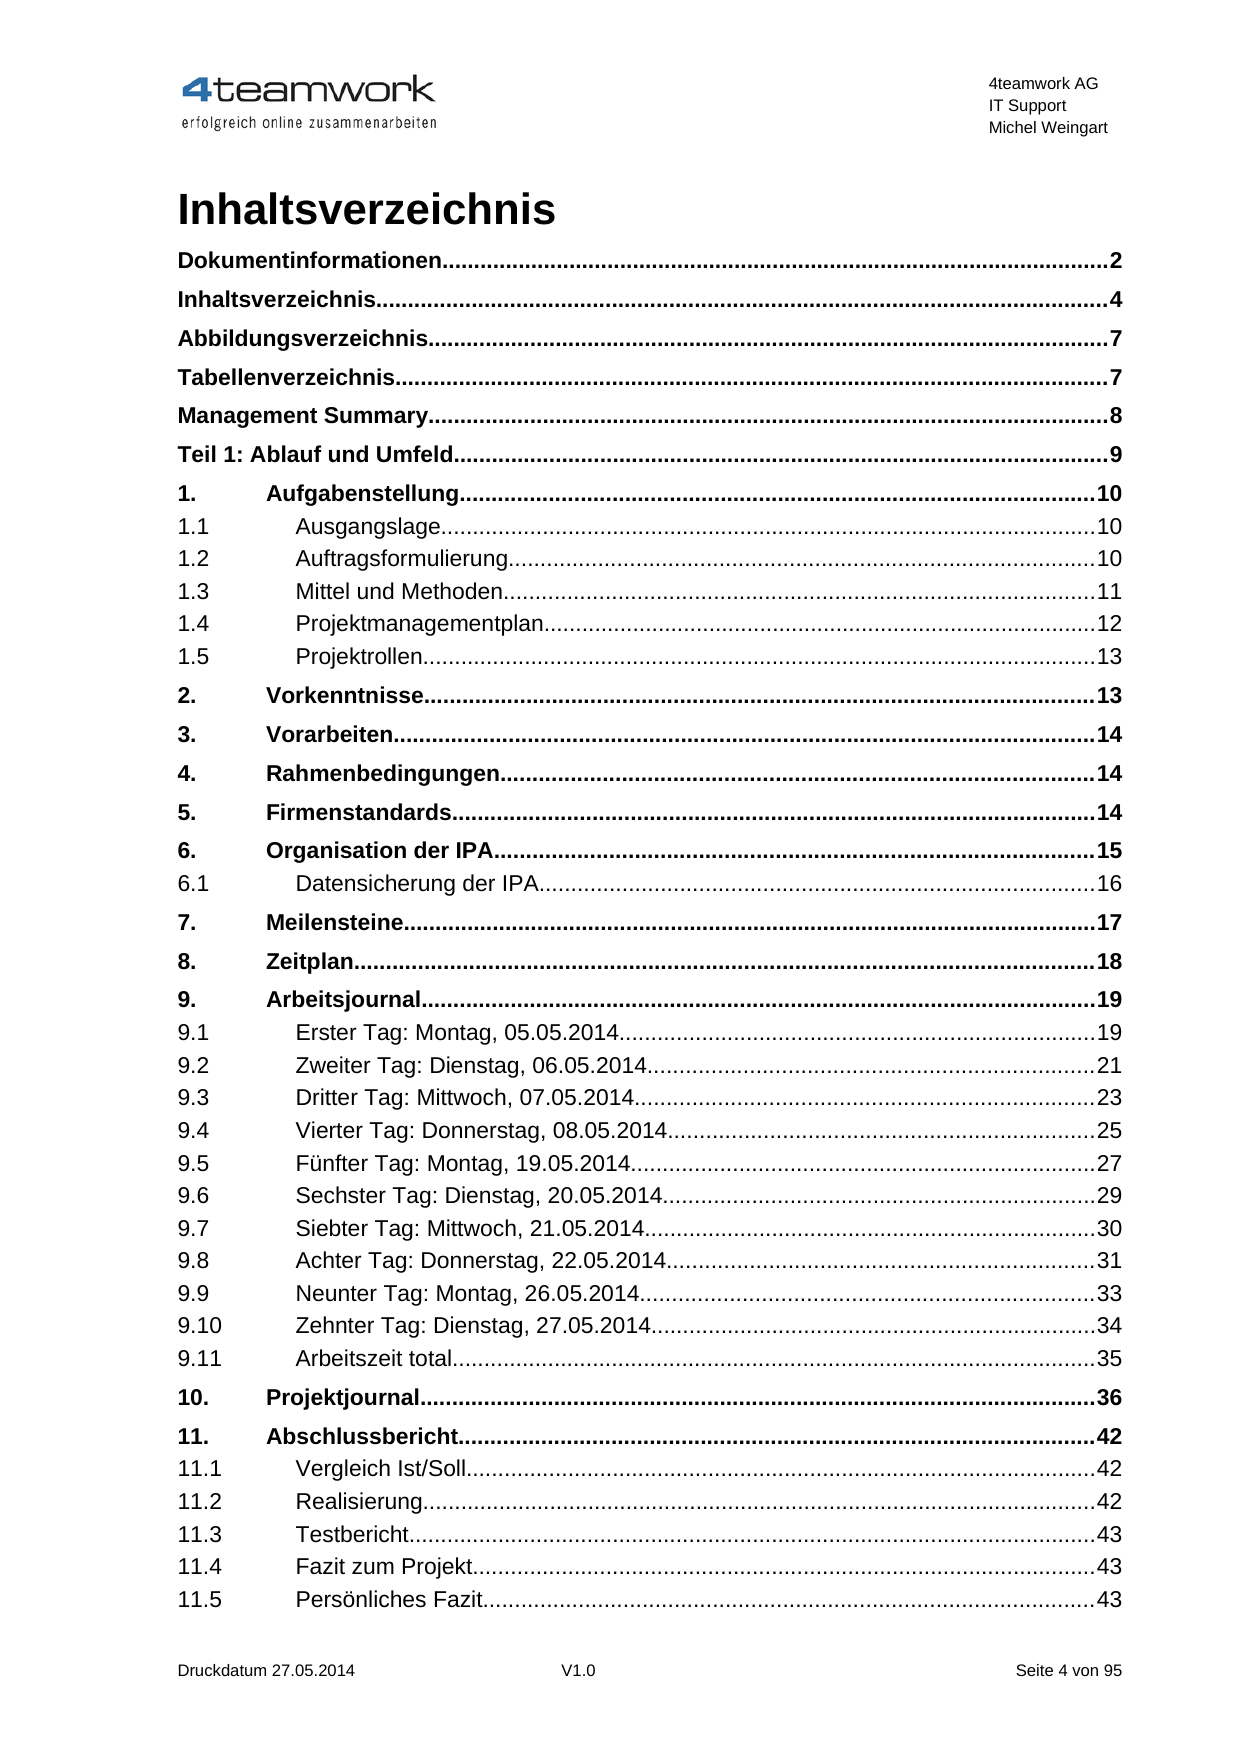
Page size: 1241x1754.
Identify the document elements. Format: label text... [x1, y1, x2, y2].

text 6.1 Datensicherung der IPA 16 [177, 870, 1122, 896]
text Dokumentinformationen 2 [177, 247, 1122, 273]
title Inhaltsverzeichnis [177, 184, 1122, 234]
text 10. Projektjournal 36 [177, 1384, 1122, 1410]
text 11.5 Persönliches Fazit 43 [177, 1586, 1122, 1612]
text 9.3 Dritter Tag: Mittwoch, 07.05.2014 23 [177, 1084, 1122, 1111]
text 1.5 Projektrollen 13 [177, 643, 1122, 669]
text Abbildungsverzeichnis 7 [177, 324, 1122, 351]
text 6. Organisation der IPA 15 [177, 837, 1122, 864]
text 9.1 Erster Tag: Montag, 05.05.2014 19 [177, 1019, 1122, 1045]
picture [177, 69, 440, 134]
text Management Summary 8 [177, 402, 1122, 429]
text 1.2 Auftragsformulierung 10 [177, 545, 1122, 572]
text 3. Vorarbeiten 14 [177, 721, 1122, 747]
text 4. Rahmenbedingungen 14 [177, 759, 1122, 786]
text 9.10 Zehnter Tag: Dienstag, 27.05.2014 34 [177, 1312, 1122, 1339]
text 9.2 Zweiter Tag: Dienstag, 06.05.2014 21 [177, 1052, 1122, 1078]
text 5. Firmenstandards 14 [177, 798, 1122, 825]
text 1.4 Projektmanagementplan 12 [177, 610, 1122, 637]
text Inhaltsverzeichnis 4 [177, 286, 1122, 312]
text 8. Zeitplan 18 [177, 948, 1122, 974]
text 9. Arbeitsjournal 19 [177, 986, 1122, 1013]
text Teil 1: Ablauf und Umfeld 9 [177, 441, 1122, 467]
text 2. Vorkenntnisse 13 [177, 682, 1122, 708]
text 1.1 Ausgangslage 10 [177, 513, 1122, 539]
text 11.4 Fazit zum Projekt 43 [177, 1553, 1122, 1579]
text 9.7 Siebter Tag: Mittwoch, 21.05.2014 30 [177, 1215, 1122, 1241]
text 1. Aufgabenstellung 10 [177, 480, 1122, 506]
text 11.3 Testbericht 43 [177, 1521, 1122, 1547]
text 9.11 Arbeitszeit total 35 [177, 1345, 1122, 1371]
text 11. Abschlussbericht 42 [177, 1423, 1122, 1449]
text 11.1 Vergleich Ist/Soll 42 [177, 1455, 1122, 1482]
text 9.9 Neunter Tag: Montag, 26.05.2014 33 [177, 1280, 1122, 1306]
text 9.8 Achter Tag: Donnerstag, 22.05.2014 31 [177, 1247, 1122, 1274]
text 11.2 Realisierung 42 [177, 1488, 1122, 1514]
text 1.3 Mittel und Methoden 11 [177, 578, 1122, 604]
text 7. Meilensteine 17 [177, 909, 1122, 935]
text 9.6 Sechster Tag: Dienstag, 20.05.2014 29 [177, 1182, 1122, 1208]
text 9.5 Fünfter Tag: Montag, 19.05.2014 27 [177, 1149, 1122, 1176]
text Tabellenverzeichnis 7 [177, 363, 1122, 390]
text 9.4 Vierter Tag: Donnerstag, 08.05.2014 25 [177, 1117, 1122, 1143]
